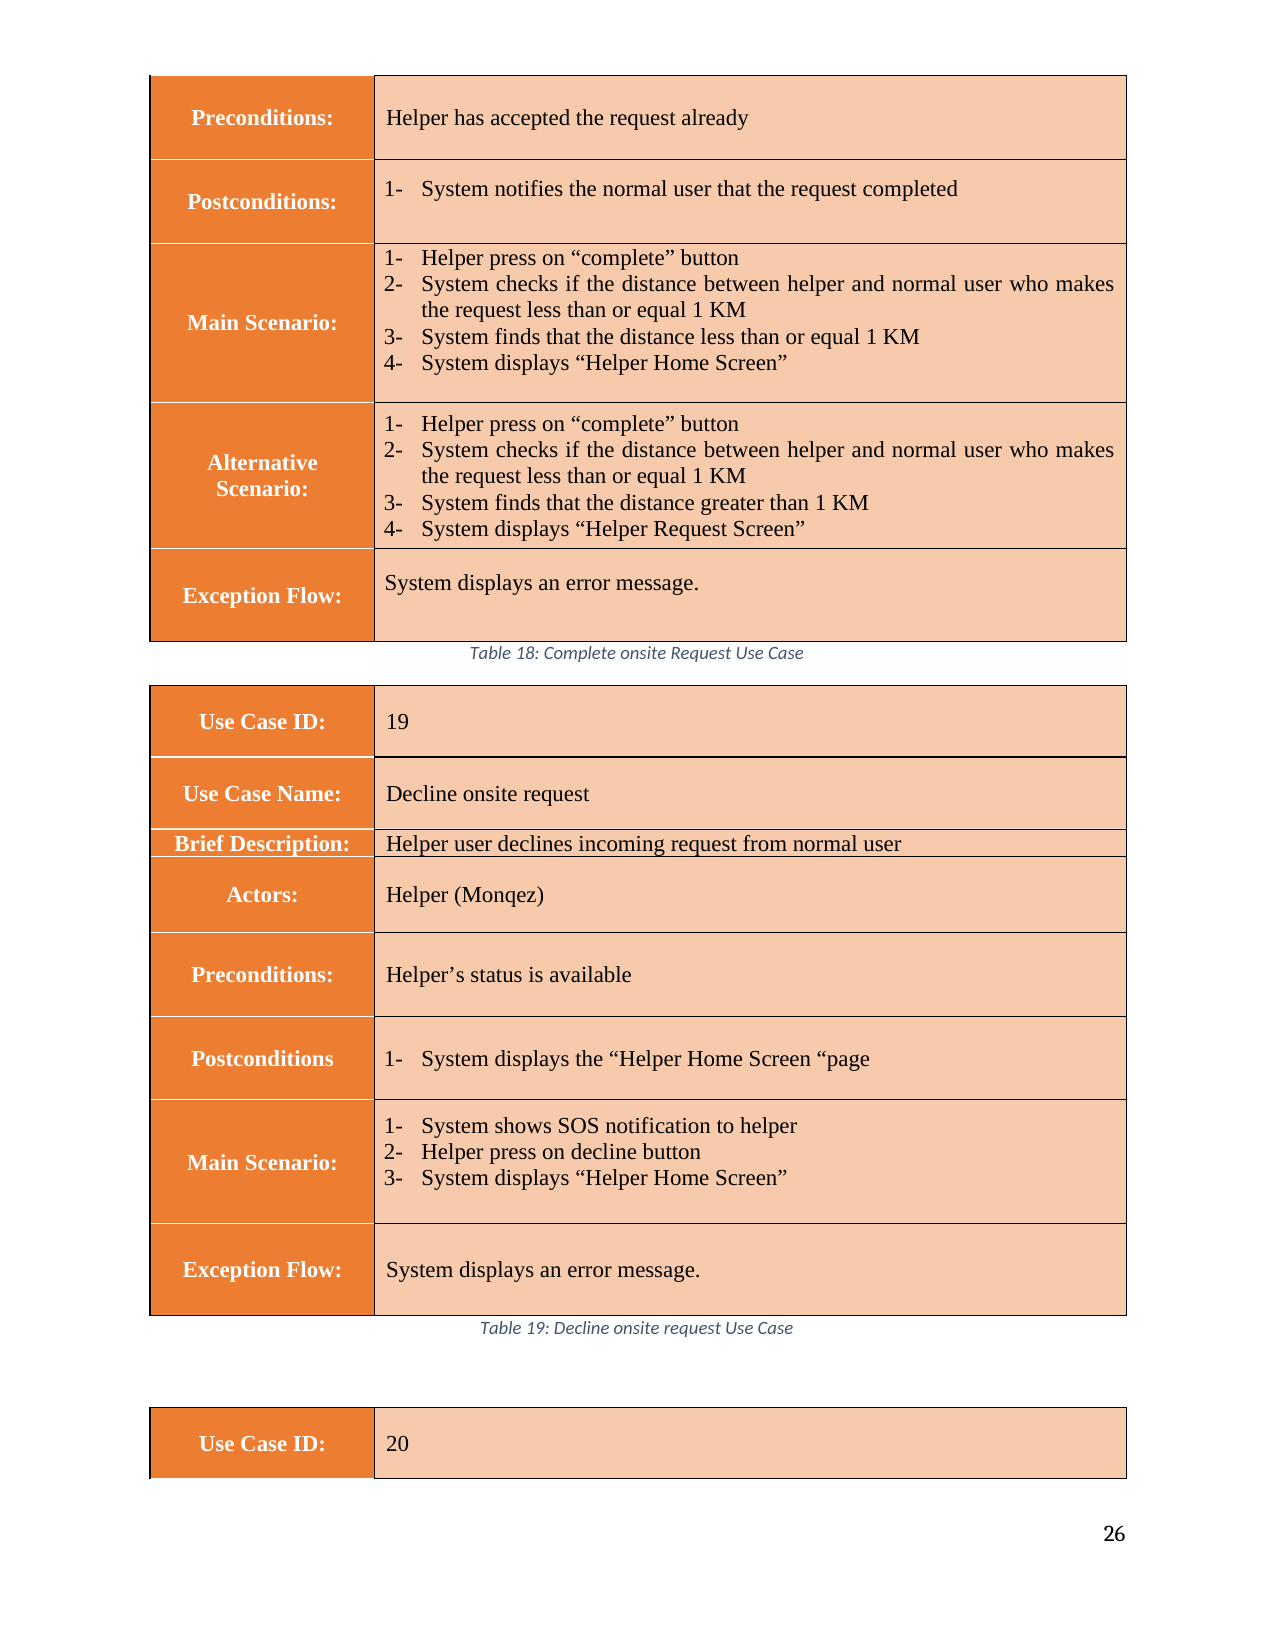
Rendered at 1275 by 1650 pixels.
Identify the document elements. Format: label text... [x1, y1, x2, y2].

table_cell System notifies the normal user that the request completed [375, 160, 1126, 243]
table_cell Actors: [151, 857, 374, 932]
table_cell Main Scenario: [151, 1100, 374, 1223]
table_cell Preconditions: [151, 933, 374, 1016]
table_cell Use Case Name: [151, 758, 374, 828]
table_cell System displays the “Helper Home Screen “page [375, 1017, 1126, 1099]
table_cell Helper’s status is available [375, 933, 1126, 1016]
table_header 20 [375, 1408, 1126, 1478]
table_cell Exception Flow: [151, 1224, 374, 1315]
table_cell Alternative Scenario: [151, 403, 374, 548]
table_cell Helper has accepted the request already [375, 76, 1126, 159]
table_cell Helper press on “complete” button System checks if the distance between helper and normal user who makes the request less than or equal 1 KM System finds that the distance greater than 1 KM System displays “Helper Request Screen” [375, 403, 1126, 548]
text Table 18: Complete onsite Request Use Case [150, 642, 1125, 664]
table_cell Helper press on “complete” button System checks if the distance between helper and normal user who makes the request less than or equal 1 KM System finds that the distance less than or equal 1 KM System displays “Helper Home Screen” [375, 244, 1126, 402]
table_cell Postconditions [151, 1017, 374, 1099]
table_cell Preconditions: [151, 76, 374, 159]
table_cell Brief Description: [151, 830, 374, 856]
table_cell Helper (Monqez) [375, 857, 1126, 932]
table_cell System displays an error message. [375, 1224, 1126, 1315]
table_cell Exception Flow: [151, 549, 374, 641]
table_cell Decline onsite request [375, 758, 1126, 828]
table_header Use Case ID: [151, 686, 374, 756]
table_cell System displays an error message. [375, 549, 1126, 641]
table_header 19 [375, 686, 1126, 756]
table_cell Postconditions: [151, 160, 374, 243]
table_cell Main Scenario: [151, 244, 374, 402]
text Table 19: Decline onsite request Use Case [150, 1316, 1125, 1339]
table_cell Helper user declines incoming request from normal user [375, 830, 1126, 856]
table_cell System shows SOS notification to helper Helper press on decline button System displays “Helper Home Screen” [375, 1100, 1126, 1223]
table_header Use Case ID: [151, 1408, 374, 1478]
